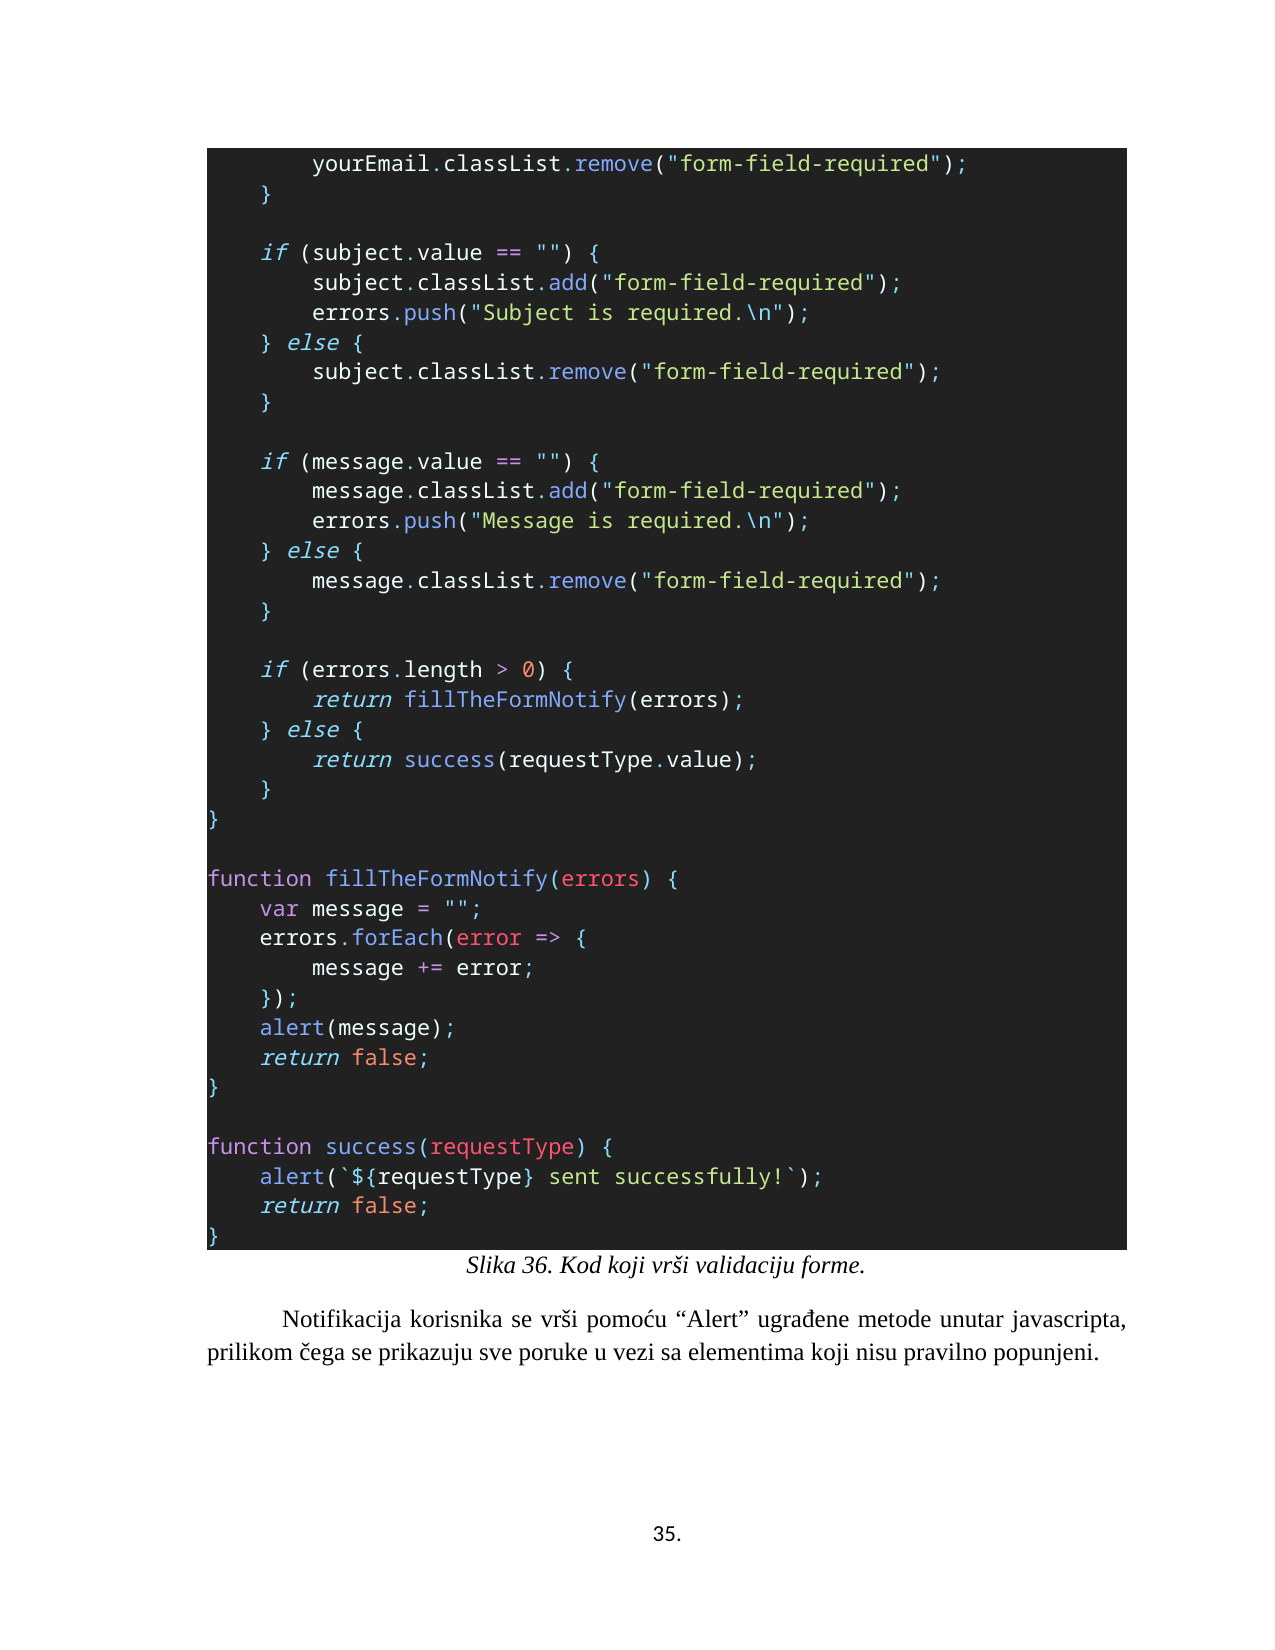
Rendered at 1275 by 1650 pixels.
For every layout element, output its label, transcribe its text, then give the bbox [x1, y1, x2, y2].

text }); [207, 982, 1127, 1012]
text return false; [207, 1190, 1127, 1220]
text message.classList.add("form-field-required"); [207, 475, 1127, 505]
text return success(requestType.value); [207, 743, 1127, 773]
text message += error; [207, 952, 1127, 982]
text } [207, 1071, 1127, 1101]
text } else { [207, 714, 1127, 743]
text errors.push("Subject is required.\n"); [207, 297, 1127, 326]
text Notifikacija korisnika se vrši pomoću “Alert” ugrađene metode unutar javascripta, prilikom čega se prikazuju sve poruke u vezi sa elementima koji nisu pravilno popunjeni. [207, 1304, 1127, 1366]
text alert(message); [207, 1012, 1127, 1041]
text function fillTheFormNotify(errors) { [207, 863, 1127, 892]
text if (message.value == "") { [207, 446, 1127, 475]
text function success(requestType) { [207, 1131, 1127, 1161]
text yourEmail.classList.remove("form-field-required"); [207, 148, 1127, 177]
text var message = ""; [207, 892, 1127, 922]
text } [207, 773, 1127, 803]
text } [207, 386, 1127, 416]
text if (errors.length > 0) { [207, 654, 1127, 684]
text return fillTheFormNotify(errors); [207, 684, 1127, 714]
text errors.forEach(error => { [207, 922, 1127, 952]
text alert(`${requestType} sent successfully!`); [207, 1161, 1127, 1190]
text subject.classList.remove("form-field-required"); [207, 356, 1127, 386]
text } [207, 177, 1127, 207]
text Slika 36. Kod koji vrši validaciju forme. [207, 1250, 1127, 1279]
text } [207, 803, 1127, 833]
text } else { [207, 326, 1127, 356]
text return false; [207, 1041, 1127, 1071]
text } [207, 1220, 1127, 1250]
text errors.push("Message is required.\n"); [207, 505, 1127, 535]
text if (subject.value == "") { [207, 237, 1127, 267]
text } [207, 594, 1127, 624]
text } else { [207, 535, 1127, 565]
text message.classList.remove("form-field-required"); [207, 565, 1127, 594]
text subject.classList.add("form-field-required"); [207, 267, 1127, 297]
